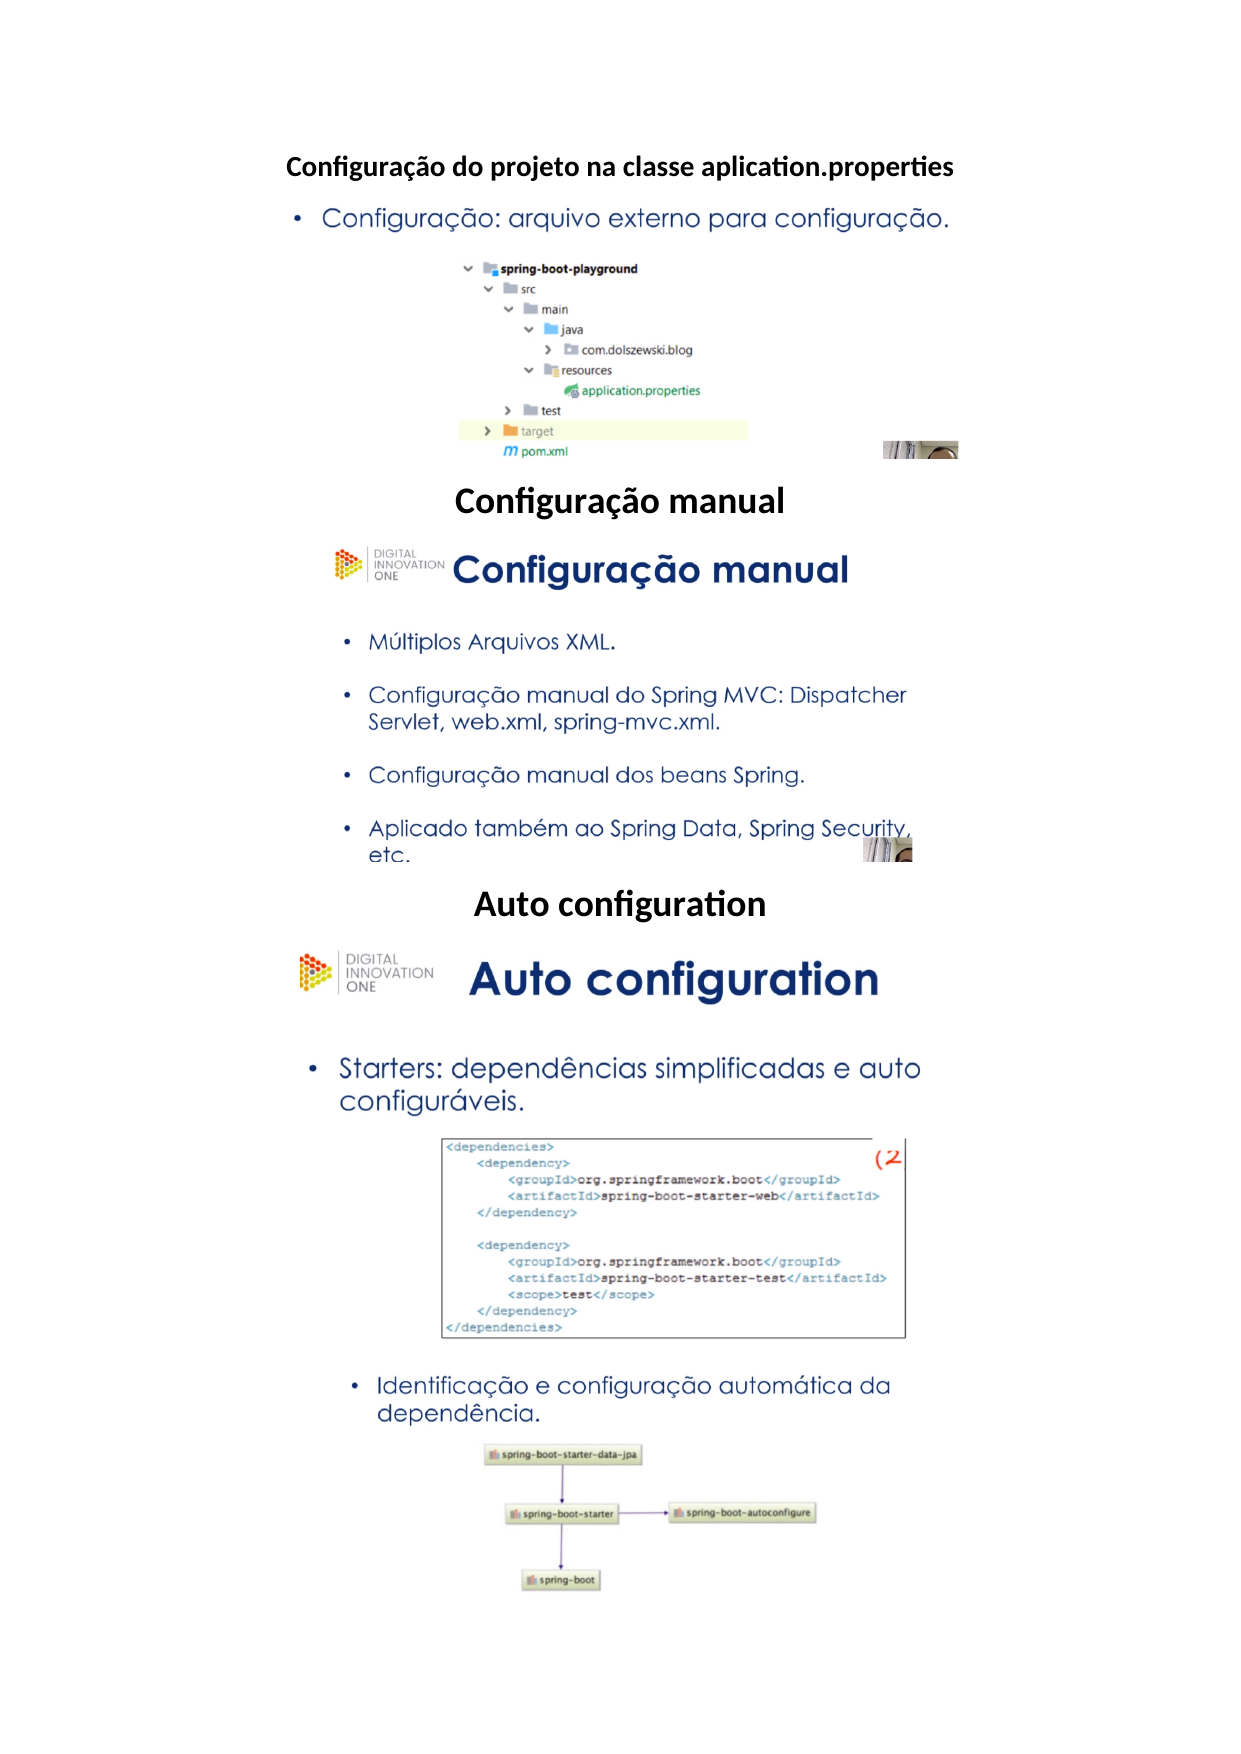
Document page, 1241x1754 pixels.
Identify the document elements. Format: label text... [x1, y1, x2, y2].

text Configuração manual [177, 477, 1063, 523]
text Auto configuration [177, 880, 1063, 926]
text Configuração do projeto na classe aplication.properties [177, 148, 1063, 183]
picture [346, 1373, 894, 1598]
picture [281, 202, 959, 459]
picture [299, 946, 941, 1355]
picture [327, 543, 913, 862]
